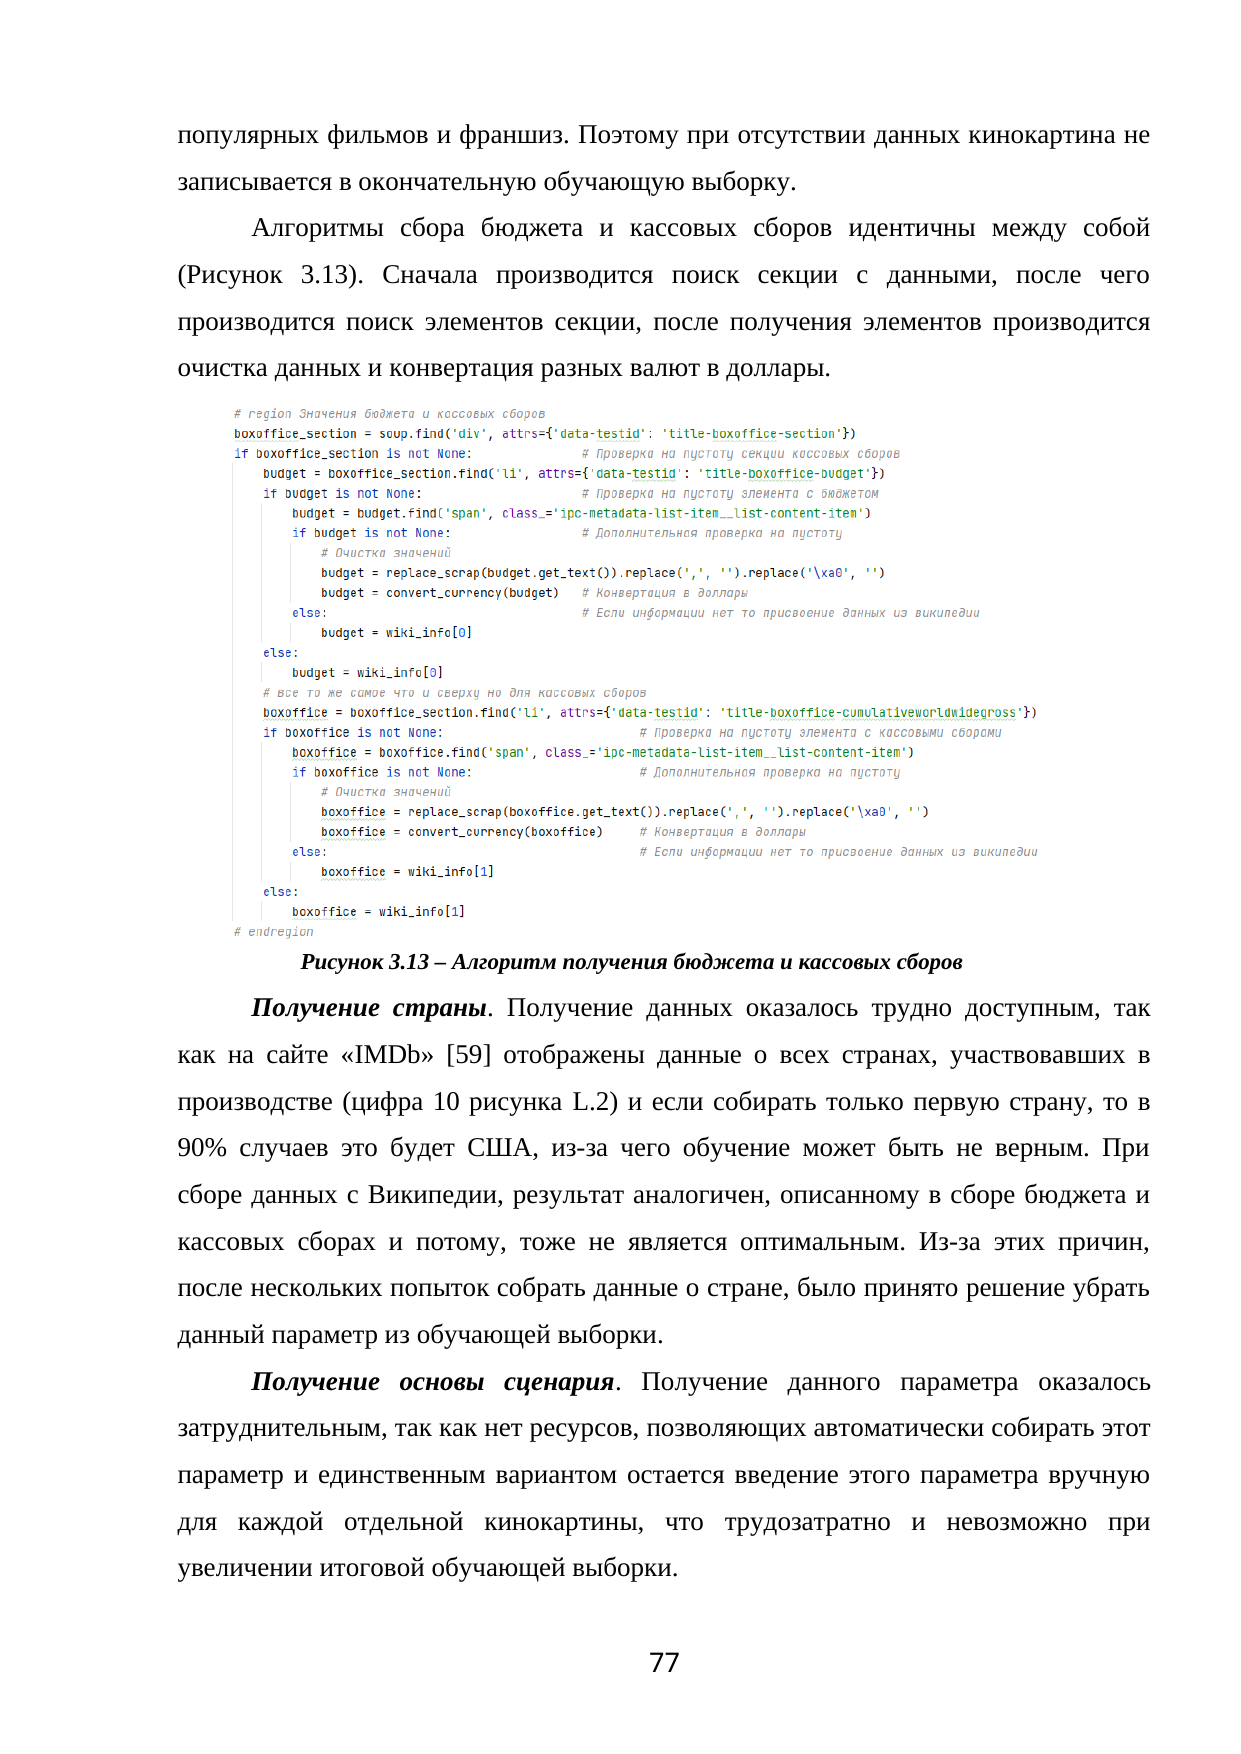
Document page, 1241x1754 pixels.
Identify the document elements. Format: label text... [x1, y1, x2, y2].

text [177, 118, 1152, 196]
picture [229, 403, 1043, 939]
text Получение основы сценария. Получение данного параметра оказалось затруднительным, так как нет ресурсов, позволяющих автоматически собирать этот параметр и единственным вариантом остается введение этого параметра вручную для каждой отдельной кинокартины, что трудозатратно и невозможно при увеличении итоговой обучающей выборки. [177, 1365, 1152, 1583]
text Алгоритмы сбора бюджета и кассовых сборов идентичны между собой (Рисунок 3.13). Сначала производится поиск секции с данными, после чего производится поиск элементов секции, после получения элементов производится очистка данных и конвертация разных валют в доллары. [177, 211, 1152, 383]
